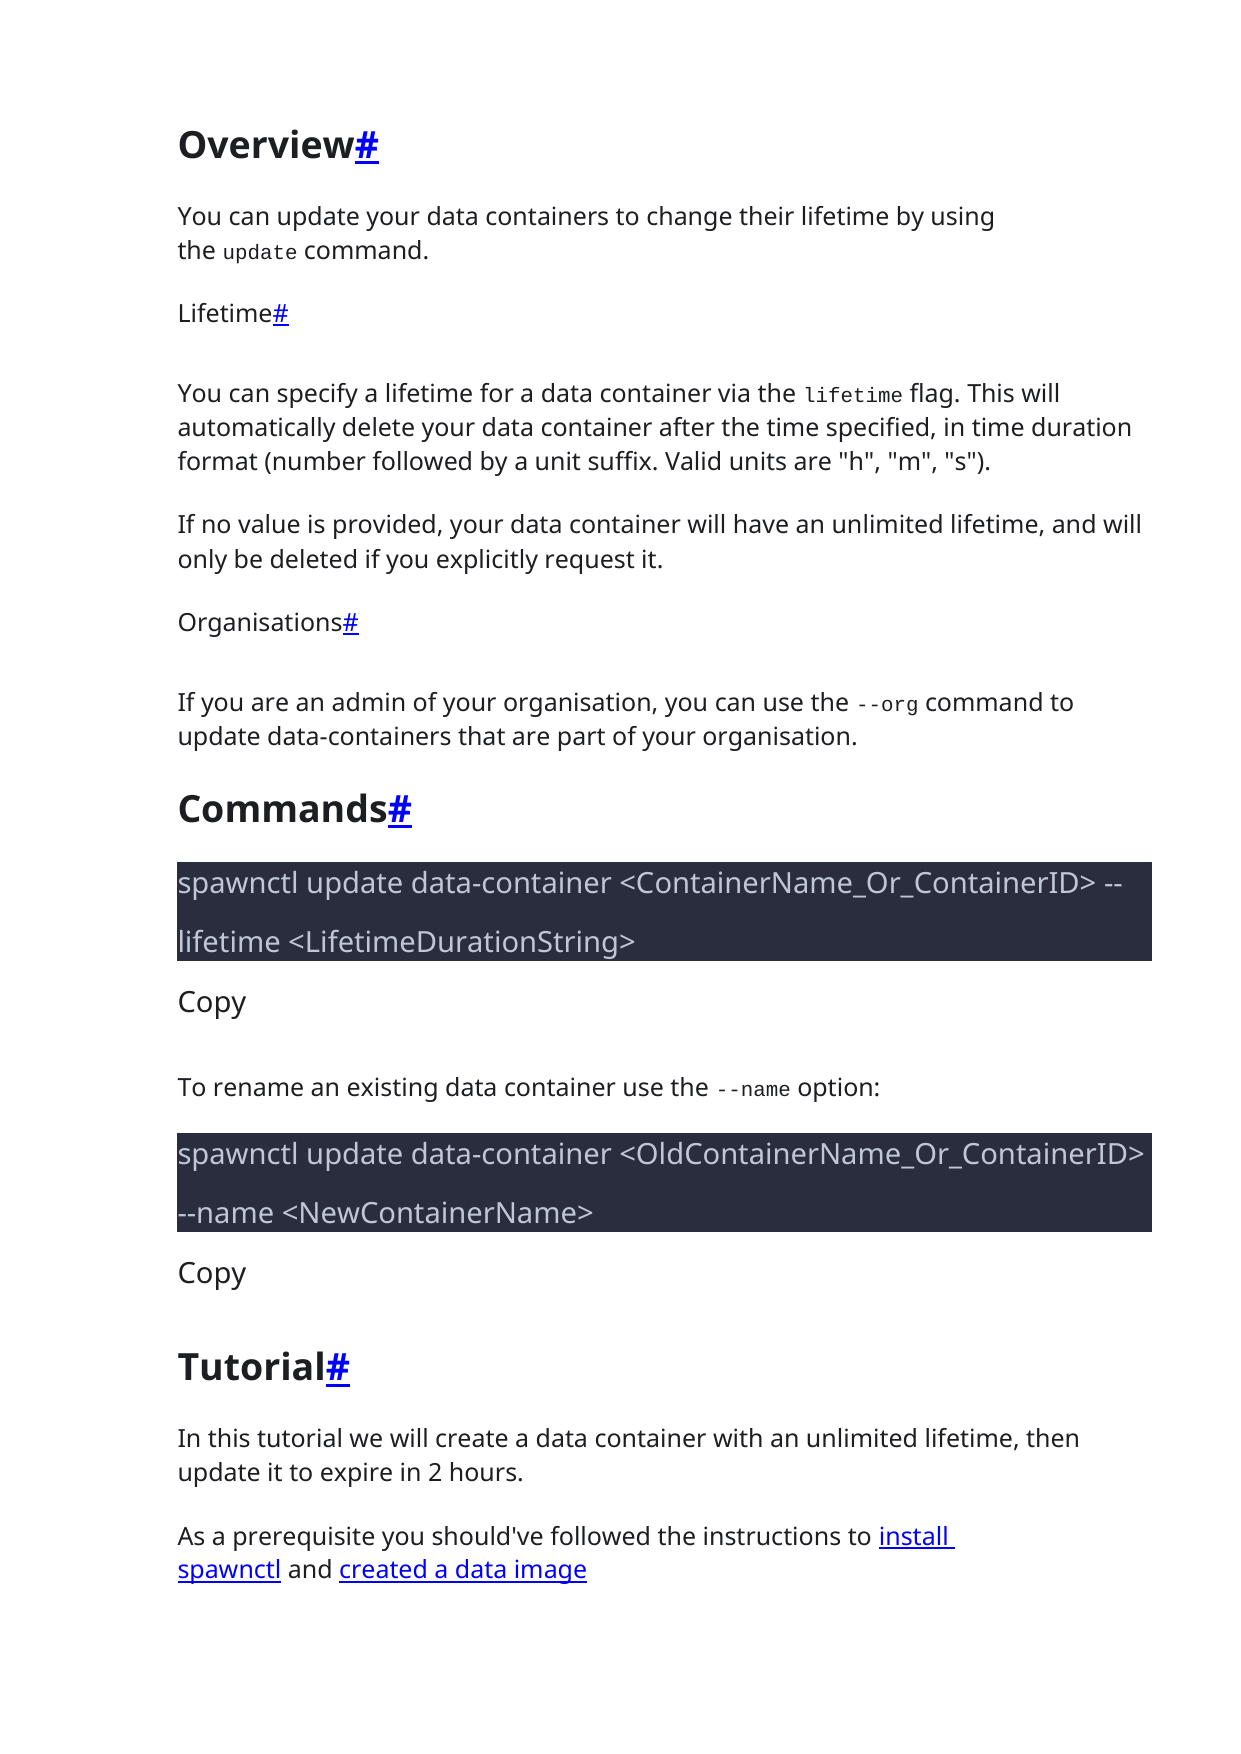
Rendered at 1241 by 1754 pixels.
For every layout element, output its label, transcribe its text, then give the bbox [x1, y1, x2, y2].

text You can update your data containers to change their lifetime by using the update command. [177, 198, 1152, 266]
text To rename an existing data container use the --name option: [177, 1070, 1152, 1104]
text In this tutorial we will create a data container with an unlimited lifetime, then update it to expire in 2 hours. [177, 1421, 1152, 1489]
text If no value is provided, your data container will have an unlimited lifetime, and will only be deleted if you explicitly request it. [177, 507, 1152, 575]
subtitle Commands# [177, 782, 1152, 833]
text As a prerequisite you should've followed the instructions to install spawnctl and created a data image [177, 1518, 1152, 1586]
text Copy [177, 981, 1152, 1021]
text Copy [177, 1252, 1152, 1292]
text If you are an admin of your organisation, you can use the --org command to update data-containers that are part of your organisation. [177, 685, 1152, 753]
subtitle Tutorial# [177, 1341, 1152, 1392]
text spawnctl update data-container <ContainerName_Or_ContainerID> --lifetime <LifetimeDurationString> [177, 862, 1152, 961]
text spawnctl update data-container <OldContainerName_Or_ContainerID> --name <NewContainerName> [177, 1133, 1152, 1232]
subtitle Overview# [177, 118, 1152, 169]
subtitle Organisations# [177, 604, 1152, 638]
text You can specify a lifetime for a data container via the lifetime flag. This will automatically delete your data container after the time specified, in time duration format (number followed by a unit suffix. Valid units are "h", "m", "s"). [177, 376, 1152, 478]
subtitle Lifetime# [177, 296, 1152, 330]
